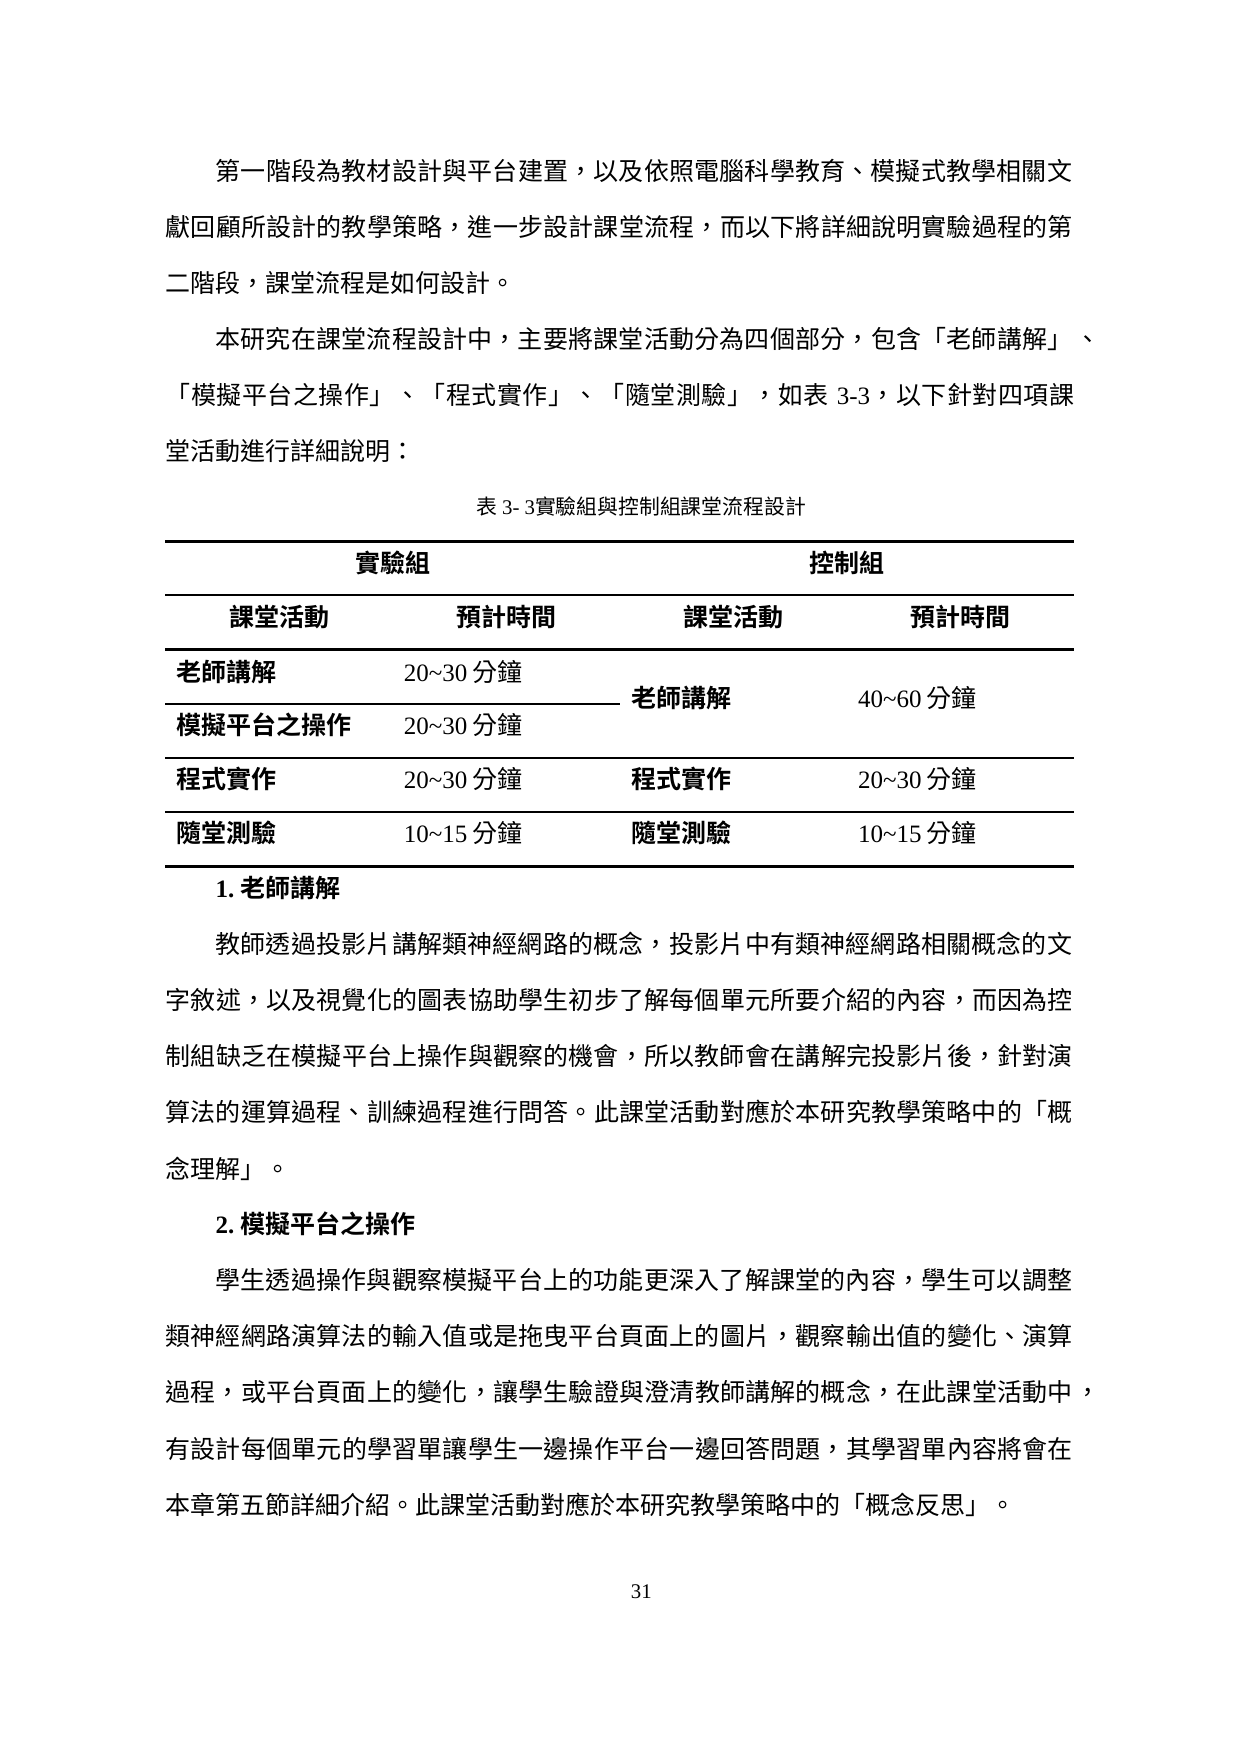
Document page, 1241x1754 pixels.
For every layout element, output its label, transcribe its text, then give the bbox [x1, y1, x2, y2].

table_cell 預計時間 [847, 596, 1074, 648]
table_cell 模擬平台之操作 [165, 705, 392, 757]
table_cell 10~15分鐘 [393, 813, 619, 865]
text 1. 老師講解 [165, 868, 1075, 905]
table_header 實驗組 [165, 543, 619, 594]
table_cell 程式實作 [165, 759, 392, 811]
table_cell 20~30分鐘 [393, 651, 619, 703]
table_cell 10~15分鐘 [847, 813, 1074, 865]
table_cell 課堂活動 [620, 596, 847, 648]
table_cell 20~30分鐘 [393, 759, 619, 811]
text 2. 模擬平台之操作 [165, 1204, 1075, 1242]
table_cell 老師講解 [620, 651, 847, 757]
table_cell 老師講解 [165, 651, 392, 703]
table_cell 預計時間 [393, 596, 619, 648]
table_cell 40~60分鐘 [847, 651, 1074, 757]
table_cell 20~30分鐘 [847, 759, 1074, 811]
table_cell 課堂活動 [165, 596, 392, 648]
text 學生透過操作與觀察模擬平台上的功能更深入了解課堂的內容，學生可以調整類神經網路演算法的輸入值或是拖曳平台頁面上的圖片，觀察輸出值的變化、演算過程，或平台頁面上的變化，讓學生驗證與澄清教師講解的概念，在此課堂活動中，有設計每個單元的學習單讓學生一邊操作平台一邊回答問題，其學習單內容將會在本章第五節詳細介紹。此課堂活動對應於本研究教學策略中的「概念反思」。 [165, 1260, 1075, 1522]
text 表 3- 3實驗組與控制組課堂流程設計 [165, 487, 1075, 524]
table_cell 隨堂測驗 [165, 813, 392, 865]
table_cell 隨堂測驗 [620, 813, 847, 865]
table_cell 程式實作 [620, 759, 847, 811]
text 教師透過投影片講解類神經網路的概念，投影片中有類神經網路相關概念的文字敘述，以及視覺化的圖表協助學生初步了解每個單元所要介紹的內容，而因為控制組缺乏在模擬平台上操作與觀察的機會，所以教師會在講解完投影片後，針對演算法的運算過程、訓練過程進行問答。此課堂活動對應於本研究教學策略中的「概念理解」。 [165, 923, 1075, 1186]
table_header 控制組 [620, 543, 1074, 594]
table_cell 20~30分鐘 [393, 705, 619, 757]
text 本研究在課堂流程設計中，主要將課堂活動分為四個部分，包含「老師講解」、「模擬平台之操作」、「程式實作」、「隨堂測驗」，如表3-3，以下針對四項課堂活動進行詳細說明： [165, 319, 1075, 469]
text 第一階段為教材設計與平台建置，以及依照電腦科學教育、模擬式教學相關文獻回顧所設計的教學策略，進一步設計課堂流程，而以下將詳細說明實驗過程的第二階段，課堂流程是如何設計。 [165, 151, 1075, 301]
